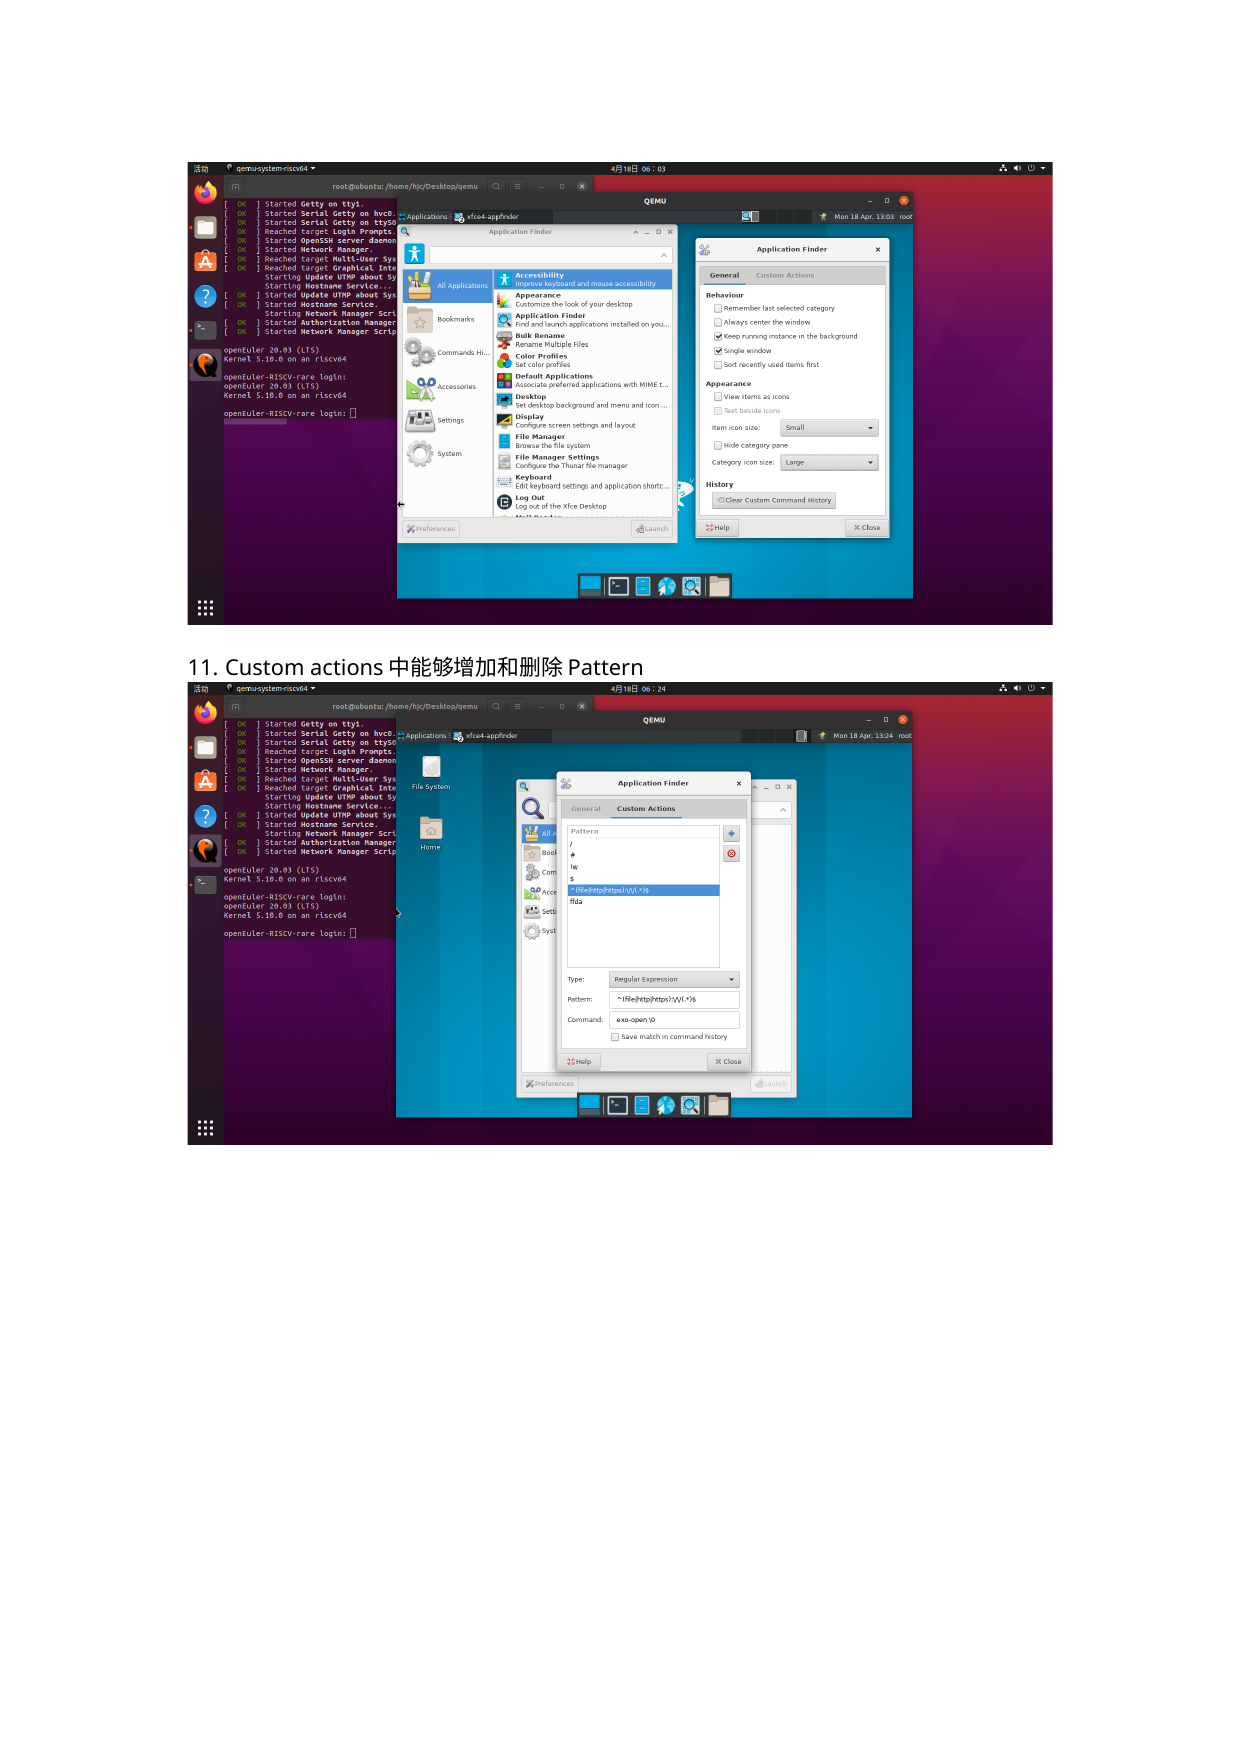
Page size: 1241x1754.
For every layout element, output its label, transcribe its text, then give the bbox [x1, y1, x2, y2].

picture [187, 162, 1053, 625]
picture [187, 682, 1053, 1145]
list Custom actions中能够增加和删除Pattern [187, 649, 1053, 682]
